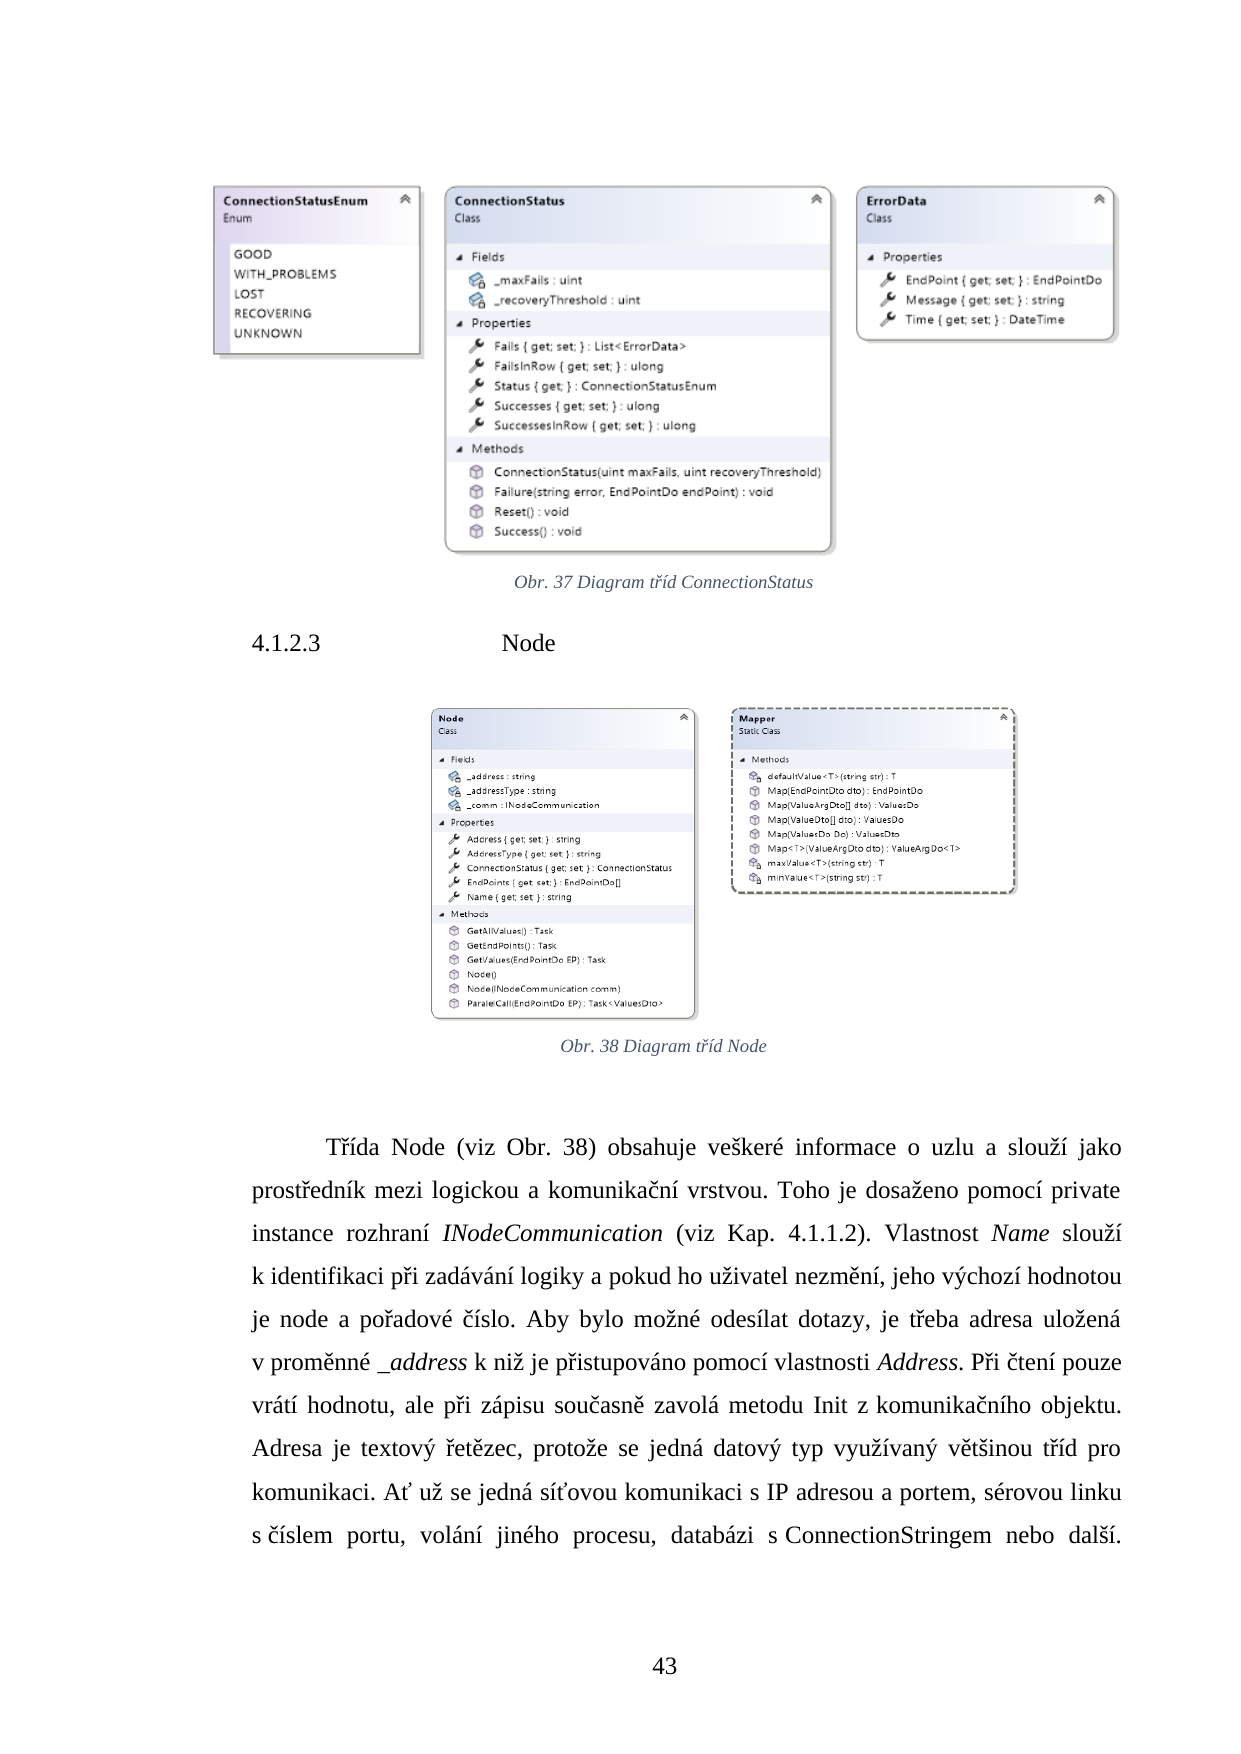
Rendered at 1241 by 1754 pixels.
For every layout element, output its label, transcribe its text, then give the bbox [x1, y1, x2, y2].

picture [425, 700, 1022, 1021]
subtitle Node [252, 628, 1122, 657]
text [252, 1132, 1122, 1548]
picture [206, 177, 1123, 557]
